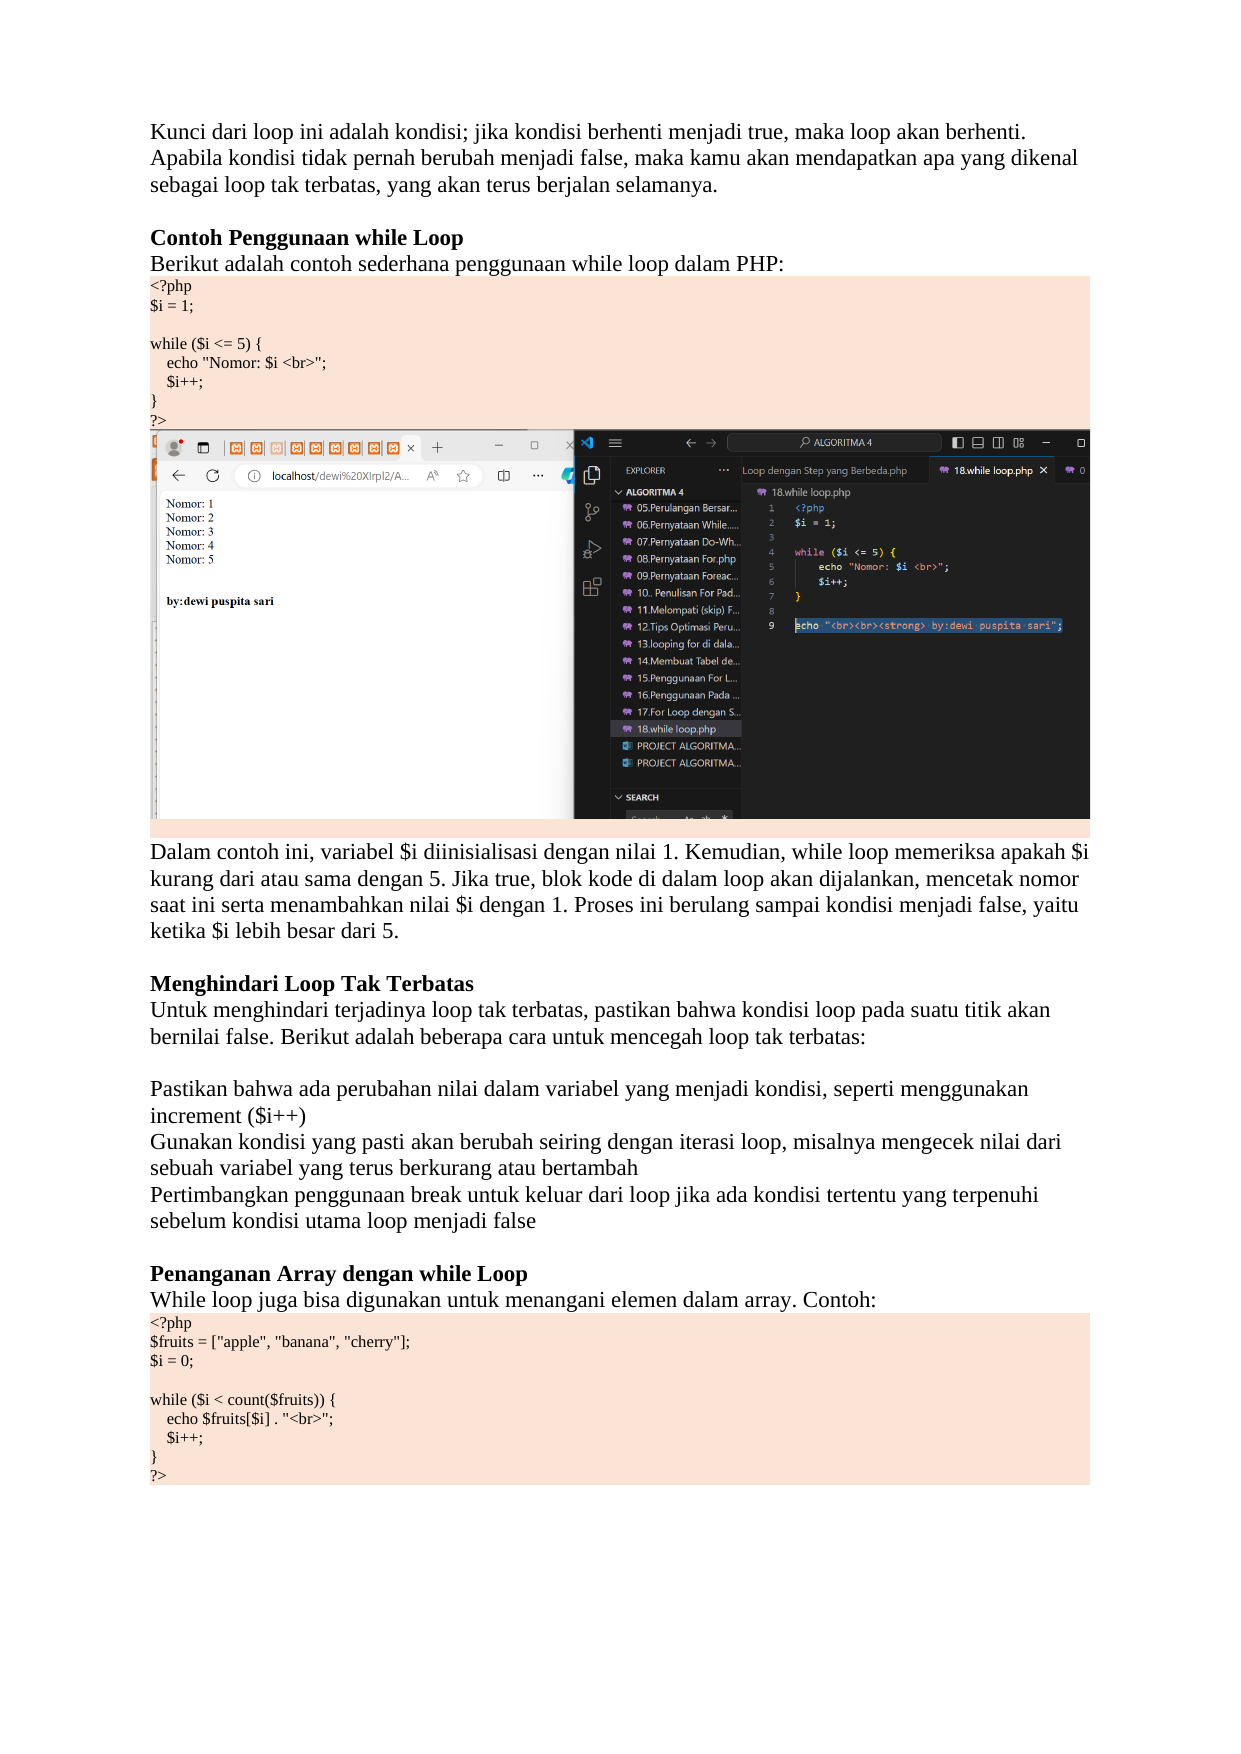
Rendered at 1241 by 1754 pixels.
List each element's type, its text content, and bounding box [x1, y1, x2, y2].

text $i = 1; [150, 295, 1090, 314]
text echo "Nomor: $i <br>"; [150, 353, 1090, 372]
text $i++; [150, 1428, 1090, 1447]
text $i = 0; [150, 1351, 1090, 1370]
text Contoh Penggunaan while Loop [150, 223, 1090, 250]
text Pastikan bahwa ada perubahan nilai dalam variabel yang menjadi kondisi, seperti menggunakan increment ($i++) [150, 1075, 1090, 1128]
text <?php [150, 276, 1090, 295]
text Dalam contoh ini, variabel $i diinisialisasi dengan nilai 1. Kemudian, while loop memeriksa apakah $i kurang dari atau sama dengan 5. Jika true, blok kode di dalam loop akan dijalankan, mencetak nomor saat ini serta menambahkan nilai $i dengan 1. Proses ini berulang sampai kondisi menjadi false, yaitu ketika $i lebih besar dari 5. [150, 838, 1090, 944]
text Gunakan kondisi yang pasti akan berubah seiring dengan iterasi loop, misalnya mengecek nilai dari sebuah variabel yang terus berkurang atau bertambah [150, 1128, 1090, 1181]
text While loop juga bisa digunakan untuk menangani elemen dalam array. Contoh: [150, 1286, 1090, 1313]
text $fruits = ["apple", "banana", "cherry"]; [150, 1332, 1090, 1351]
text $i++; [150, 372, 1090, 391]
text ?> [150, 410, 1090, 429]
text echo $fruits[$i] . "<br>"; [150, 1408, 1090, 1428]
text } [150, 1447, 1090, 1466]
text <?php [150, 1313, 1090, 1332]
text while ($i < count($fruits)) { [150, 1389, 1090, 1408]
text ?> [150, 1466, 1090, 1485]
text Penanganan Array dengan while Loop [150, 1260, 1090, 1286]
text Kunci dari loop ini adalah kondisi; jika kondisi berhenti menjadi true, maka loop akan berhenti. Apabila kondisi tidak pernah berubah menjadi false, maka kamu akan mendapatkan apa yang dikenal sebagai loop tak terbatas, yang akan terus berjalan selamanya. [150, 118, 1090, 197]
text } [150, 391, 1090, 410]
text Menghindari Loop Tak Terbatas [150, 970, 1090, 996]
text while ($i <= 5) { [150, 334, 1090, 353]
text Berikut adalah contoh sederhana penggunaan while loop dalam PHP: [150, 250, 1090, 276]
text Pertimbangkan penggunaan break untuk keluar dari loop jika ada kondisi tertentu yang terpenuhi sebelum kondisi utama loop menjadi false [150, 1181, 1090, 1233]
text Untuk menghindari terjadinya loop tak terbatas, pastikan bahwa kondisi loop pada suatu titik akan bernilai false. Berikut adalah beberapa cara untuk mencegah loop tak terbatas: [150, 996, 1090, 1049]
picture [150, 429, 1091, 819]
